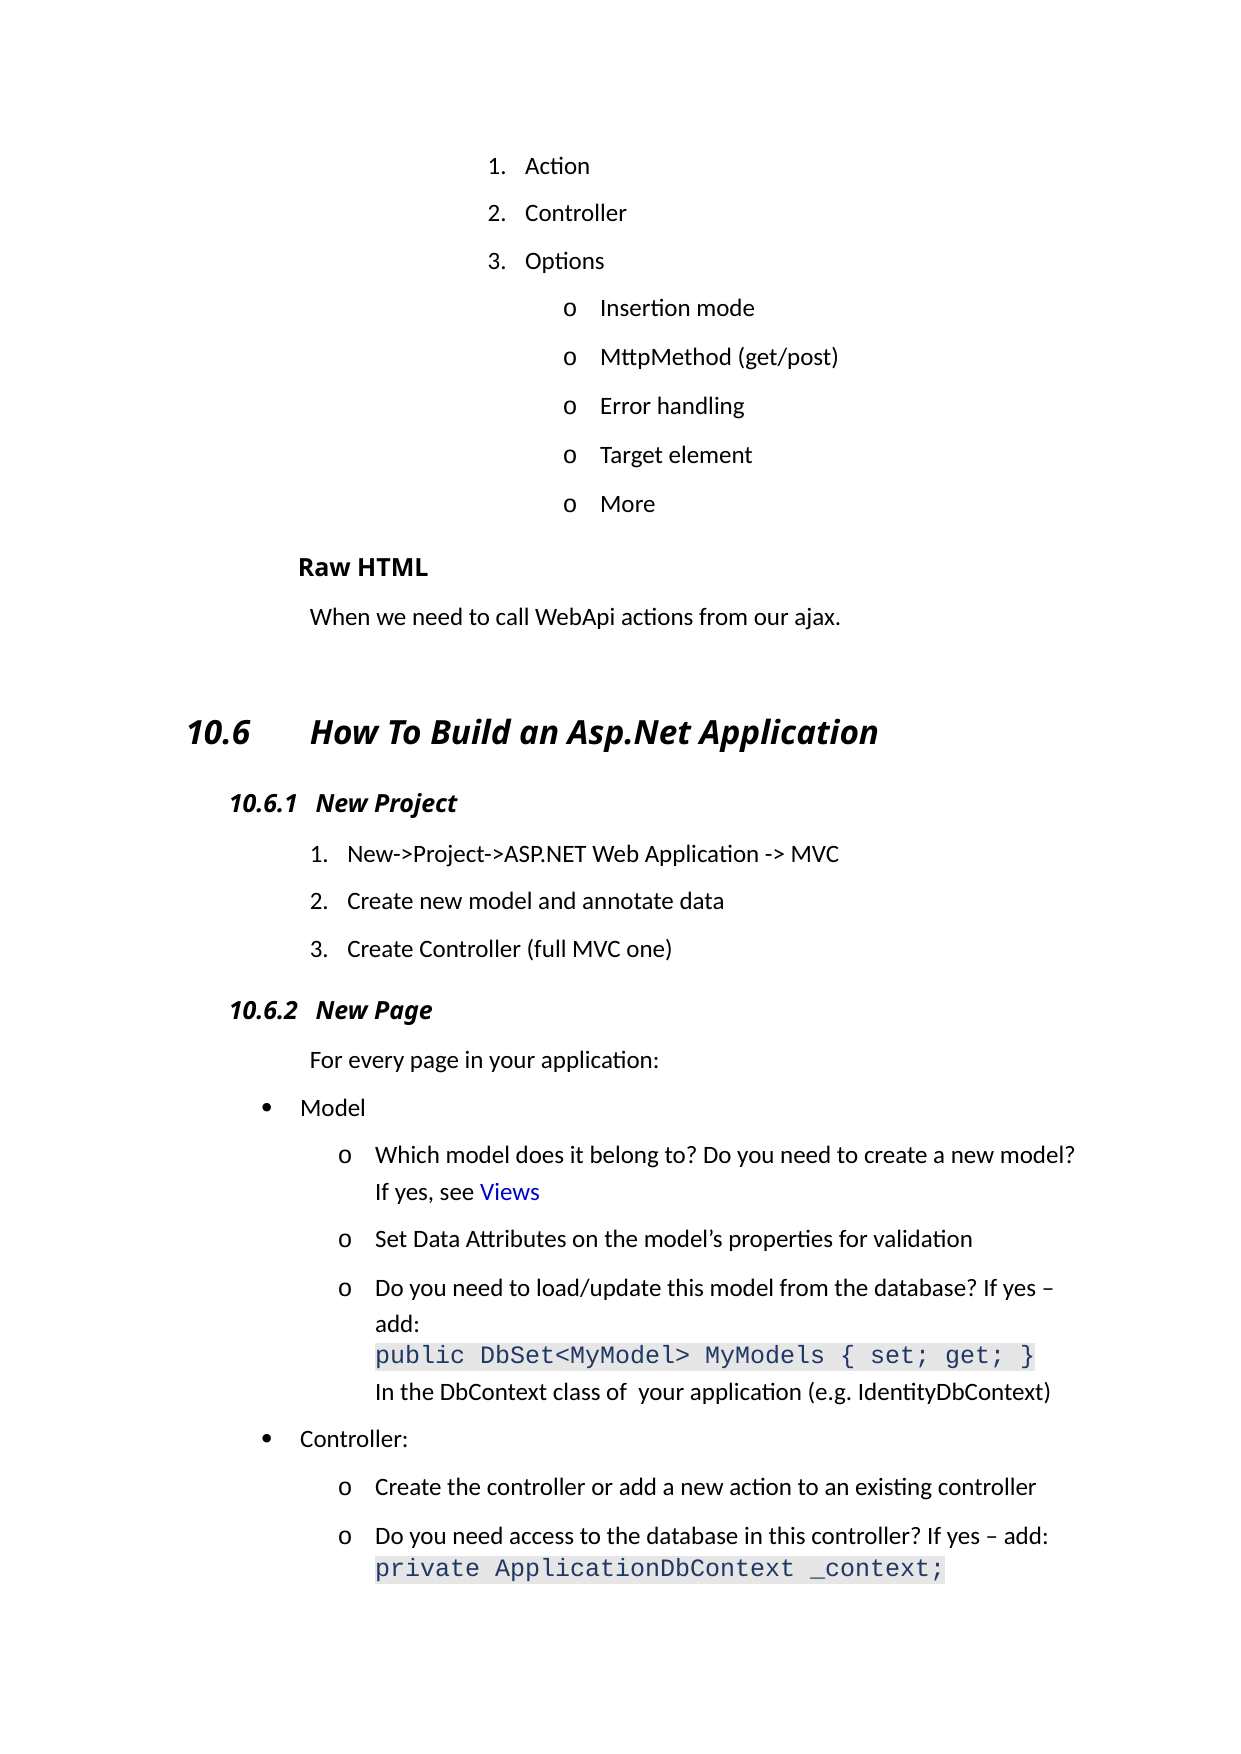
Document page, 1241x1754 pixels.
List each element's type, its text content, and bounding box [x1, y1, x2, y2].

list Controller: [262, 1423, 1090, 1454]
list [337, 1520, 1090, 1584]
list Model [262, 1092, 1090, 1122]
list New->Project->ASP.NET Web Application -> MVC [309, 838, 1090, 868]
text For every page in your application: [309, 1044, 1090, 1075]
list MttpMethod (get/post) [562, 341, 1090, 373]
subtitle How To Build an Asp.Net Application [185, 709, 1090, 754]
list Set Data Attributes on the model’s properties for validation [337, 1223, 1090, 1255]
subtitle Raw HTML [298, 550, 1090, 584]
subtitle New Page [298, 993, 1090, 1027]
list More [562, 488, 1090, 520]
list Which model does it belong to? Do you need to create a new model? If yes, see Views [337, 1139, 1090, 1206]
subtitle New Project [298, 786, 1090, 820]
list Action [487, 150, 1090, 181]
list Controller [487, 197, 1090, 228]
list Create Controller (full MVC one) [309, 933, 1090, 963]
list Insertion mode [562, 292, 1090, 324]
list Do you need to load/update this model from the database? If yes – add: public DbSet<MyModel> MyModels { set; get; } In the DbContext class of your application (e.g. IdentityDbContext) [337, 1272, 1090, 1406]
list Target element [562, 439, 1090, 471]
list Error handling [562, 390, 1090, 422]
list Create new model and annotate data [309, 885, 1090, 916]
list Options [487, 245, 1090, 276]
list Create the controller or add a new action to an existing controller [337, 1471, 1090, 1503]
text When we need to call WebApi actions from our ajax. [309, 601, 1090, 632]
